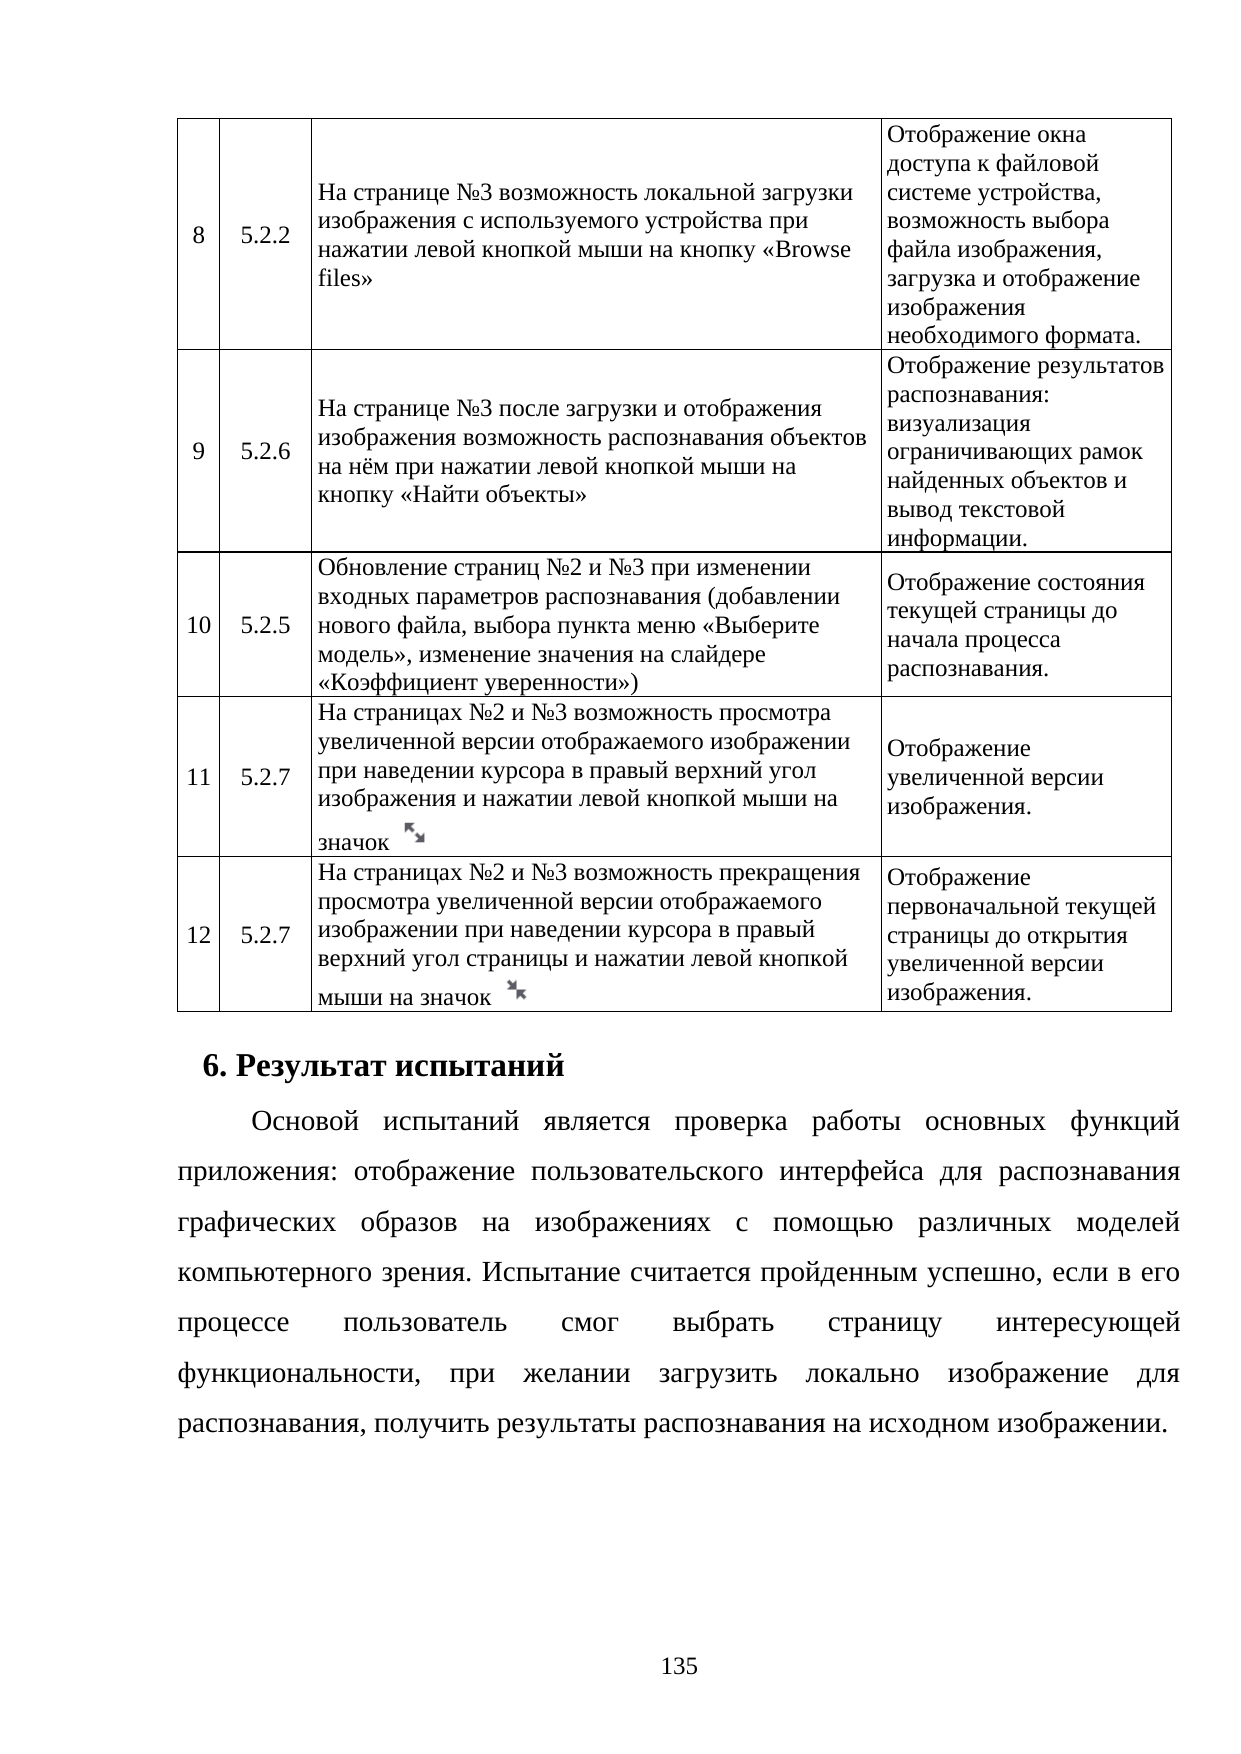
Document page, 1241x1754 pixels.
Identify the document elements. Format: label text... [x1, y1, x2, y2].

table_cell 12 [178, 857, 219, 1011]
table_cell На страницах №2 и №3 возможность просмотра увеличенной версии отображаемого изображении при наведении курсора в правый верхний угол изображения и нажатии левой кнопкой мыши на значок [312, 697, 881, 856]
table_cell Отображение увеличенной версии изображения. [882, 697, 1171, 856]
table_cell На странице №3 возможность локальной загрузки изображения с используемого устройства при нажатии левой кнопкой мыши на кнопку «Browse files» [312, 119, 881, 349]
table_cell 5.2.6 [220, 350, 311, 551]
table_cell 5.2.7 [220, 857, 311, 1011]
table_cell Отображение окна доступа к файловой системе устройства, возможность выбора файла изображения, загрузка и отображение изображения необходимого формата. [882, 119, 1171, 349]
table_cell 11 [178, 697, 219, 856]
table_cell Отображение результатов распознавания: визуализация ограничивающих рамок найденных объектов и вывод текстовой информации. [882, 350, 1171, 551]
table_cell На страницах №2 и №3 возможность прекращения просмотра увеличенной версии отображаемого изображении при наведении курсора в правый верхний угол страницы и нажатии левой кнопкой мыши на значок [312, 857, 881, 1011]
picture [497, 972, 535, 1006]
table_cell 10 [178, 553, 219, 696]
text 6. Результат испытаний [202, 1046, 1181, 1084]
table_cell 5.2.2 [220, 119, 311, 349]
table_cell 9 [178, 350, 219, 551]
table_cell Отображение первоначальной текущей страницы до открытия увеличенной версии изображения. [882, 857, 1171, 1011]
table_cell 5.2.5 [220, 553, 311, 696]
list Основой испытаний является проверка работы основных функций приложения: отображение пользовательского интерфейса для распознавания графических образов на изображениях с помощью различных моделей компьютерного зрения. Испытание считается пройденным успешно, если в его процессе пользователь смог выбрать страницу интересующей функциональности, при желании загрузить локально изображение для распознавания, получить результаты распознавания на исходном изображении. [177, 1103, 1181, 1439]
table_cell 5.2.7 [220, 697, 311, 856]
picture [395, 812, 431, 851]
table_cell На странице №3 после загрузки и отображения изображения возможность распознавания объектов на нём при нажатии левой кнопкой мыши на кнопку «Найти объекты» [312, 350, 881, 551]
table_cell 8 [178, 119, 219, 349]
table_cell Отображение состояния текущей страницы до начала процесса распознавания. [882, 553, 1171, 696]
table_cell Обновление страниц №2 и №3 при изменении входных параметров распознавания (добавлении нового файла, выбора пункта меню «Выберите модель», изменение значения на слайдере «Коэффициент уверенности») [312, 553, 881, 696]
